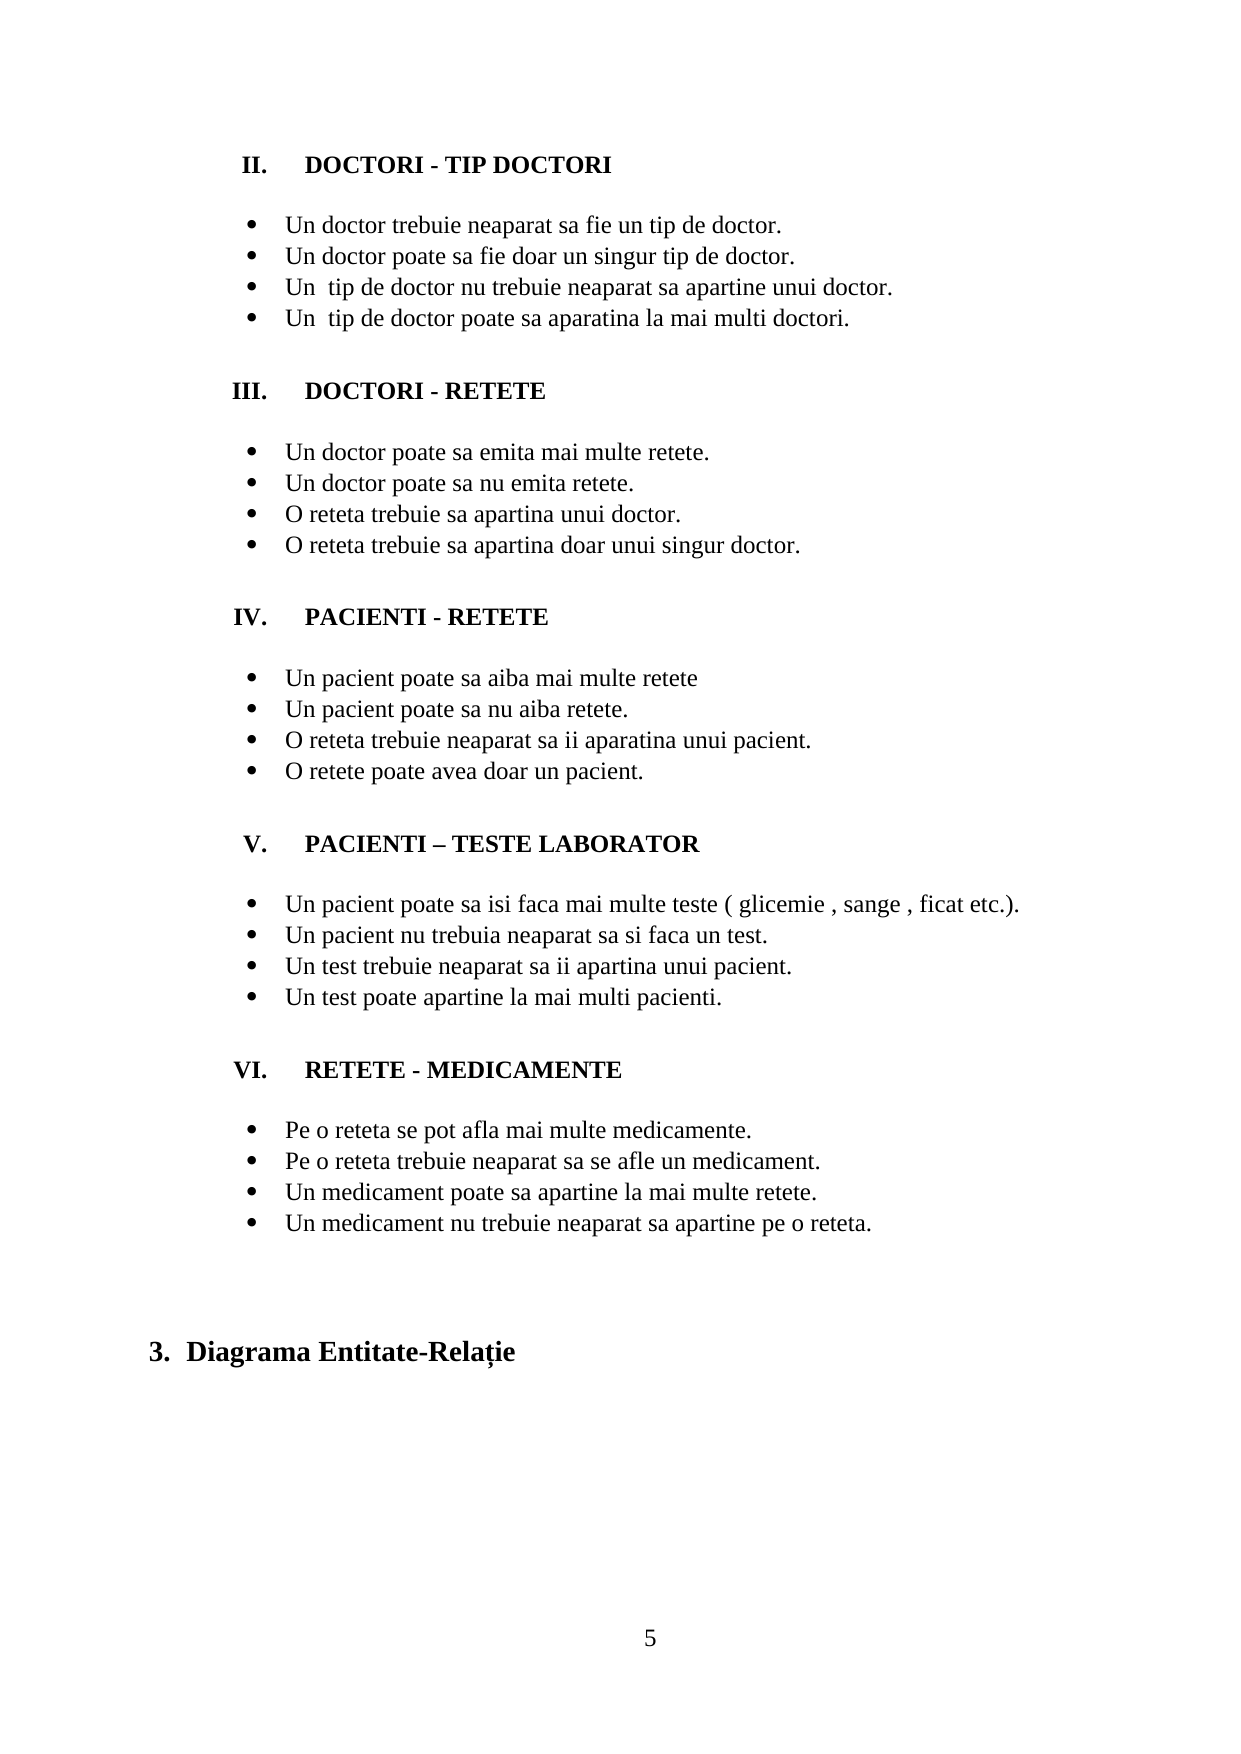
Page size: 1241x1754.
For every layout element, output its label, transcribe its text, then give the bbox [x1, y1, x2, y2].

subtitle RETETE - MEDICAMENTE [267, 1055, 1090, 1084]
list Un medicament poate sa apartine la mai multe retete. [247, 1177, 1090, 1206]
list Un pacient nu trebuia neaparat sa si faca un test. [247, 920, 1090, 949]
list Un medicament nu trebuie neaparat sa apartine pe o reteta. [247, 1208, 1090, 1237]
list O retete poate avea doar un pacient. [247, 756, 1090, 785]
list Un doctor poate sa nu emita retete. [247, 468, 1090, 496]
list Un doctor poate sa fie doar un singur tip de doctor. [247, 241, 1090, 270]
list Un tip de doctor nu trebuie neaparat sa apartine unui doctor. [247, 272, 1090, 301]
list Un pacient poate sa aiba mai multe retete [247, 663, 1090, 692]
subtitle DOCTORI - RETETE [267, 376, 1090, 405]
subtitle PACIENTI – TESTE LABORATOR [267, 829, 1090, 857]
subtitle PACIENTI - RETETE [267, 602, 1090, 631]
list Un doctor poate sa emita mai multe retete. [247, 437, 1090, 465]
list Pe o reteta trebuie neaparat sa se afle un medicament. [247, 1146, 1090, 1175]
list O reteta trebuie sa apartina doar unui singur doctor. [247, 530, 1090, 558]
list Un doctor trebuie neaparat sa fie un tip de doctor. [247, 210, 1090, 239]
list Un test poate apartine la mai multi pacienti. [247, 982, 1090, 1011]
list O reteta trebuie sa apartina unui doctor. [247, 499, 1090, 527]
list Un test trebuie neaparat sa ii apartina unui pacient. [247, 951, 1090, 980]
list O reteta trebuie neaparat sa ii aparatina unui pacient. [247, 725, 1090, 754]
list Un tip de doctor poate sa aparatina la mai multi doctori. [247, 303, 1090, 332]
list Un pacient poate sa isi faca mai multe teste ( glicemie , sange , ficat etc.). [247, 889, 1090, 918]
list Pe o reteta se pot afla mai multe medicamente. [247, 1115, 1090, 1144]
subtitle Diagrama Entitate-Relație [148, 1334, 1090, 1367]
subtitle DOCTORI - TIP DOCTORI [267, 150, 1090, 179]
list Un pacient poate sa nu aiba retete. [247, 694, 1090, 723]
